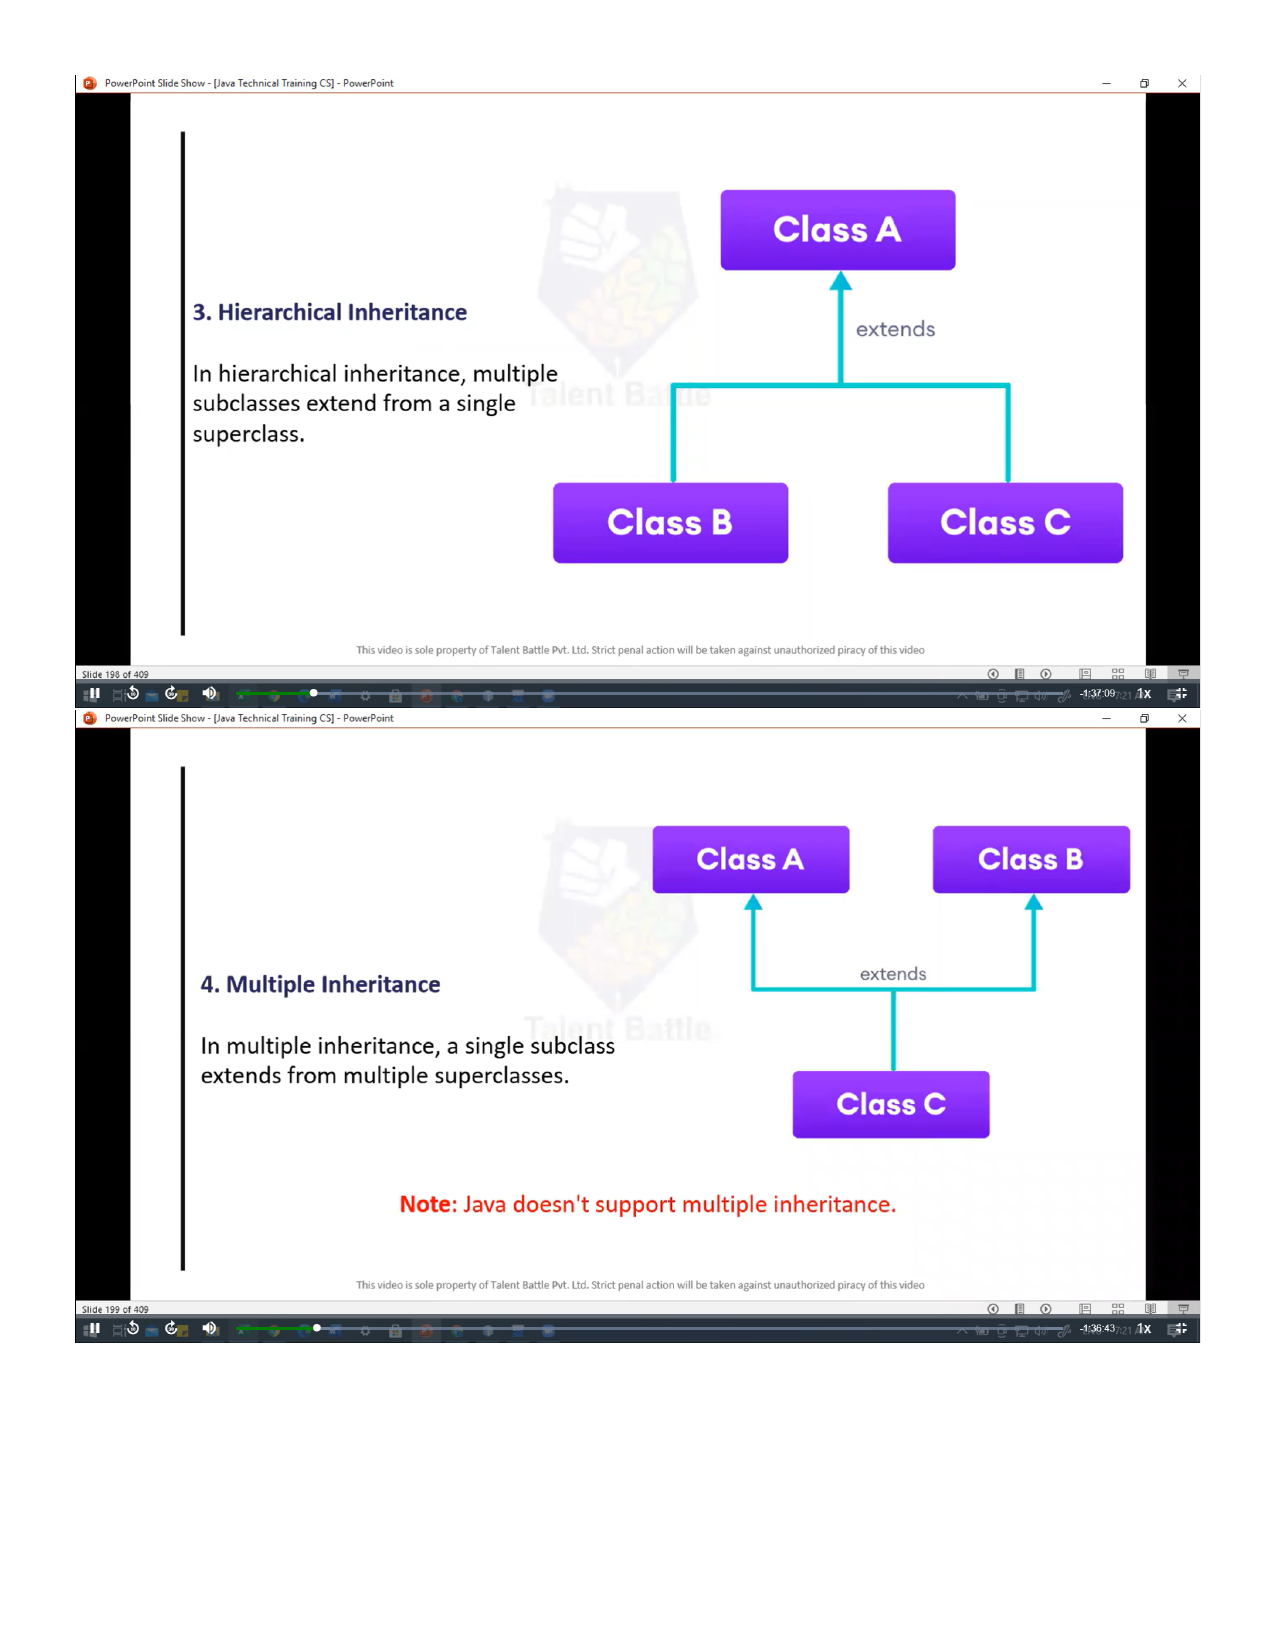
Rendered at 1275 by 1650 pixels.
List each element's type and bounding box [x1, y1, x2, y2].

picture [75, 710, 1200, 1343]
picture [75, 75, 1200, 708]
